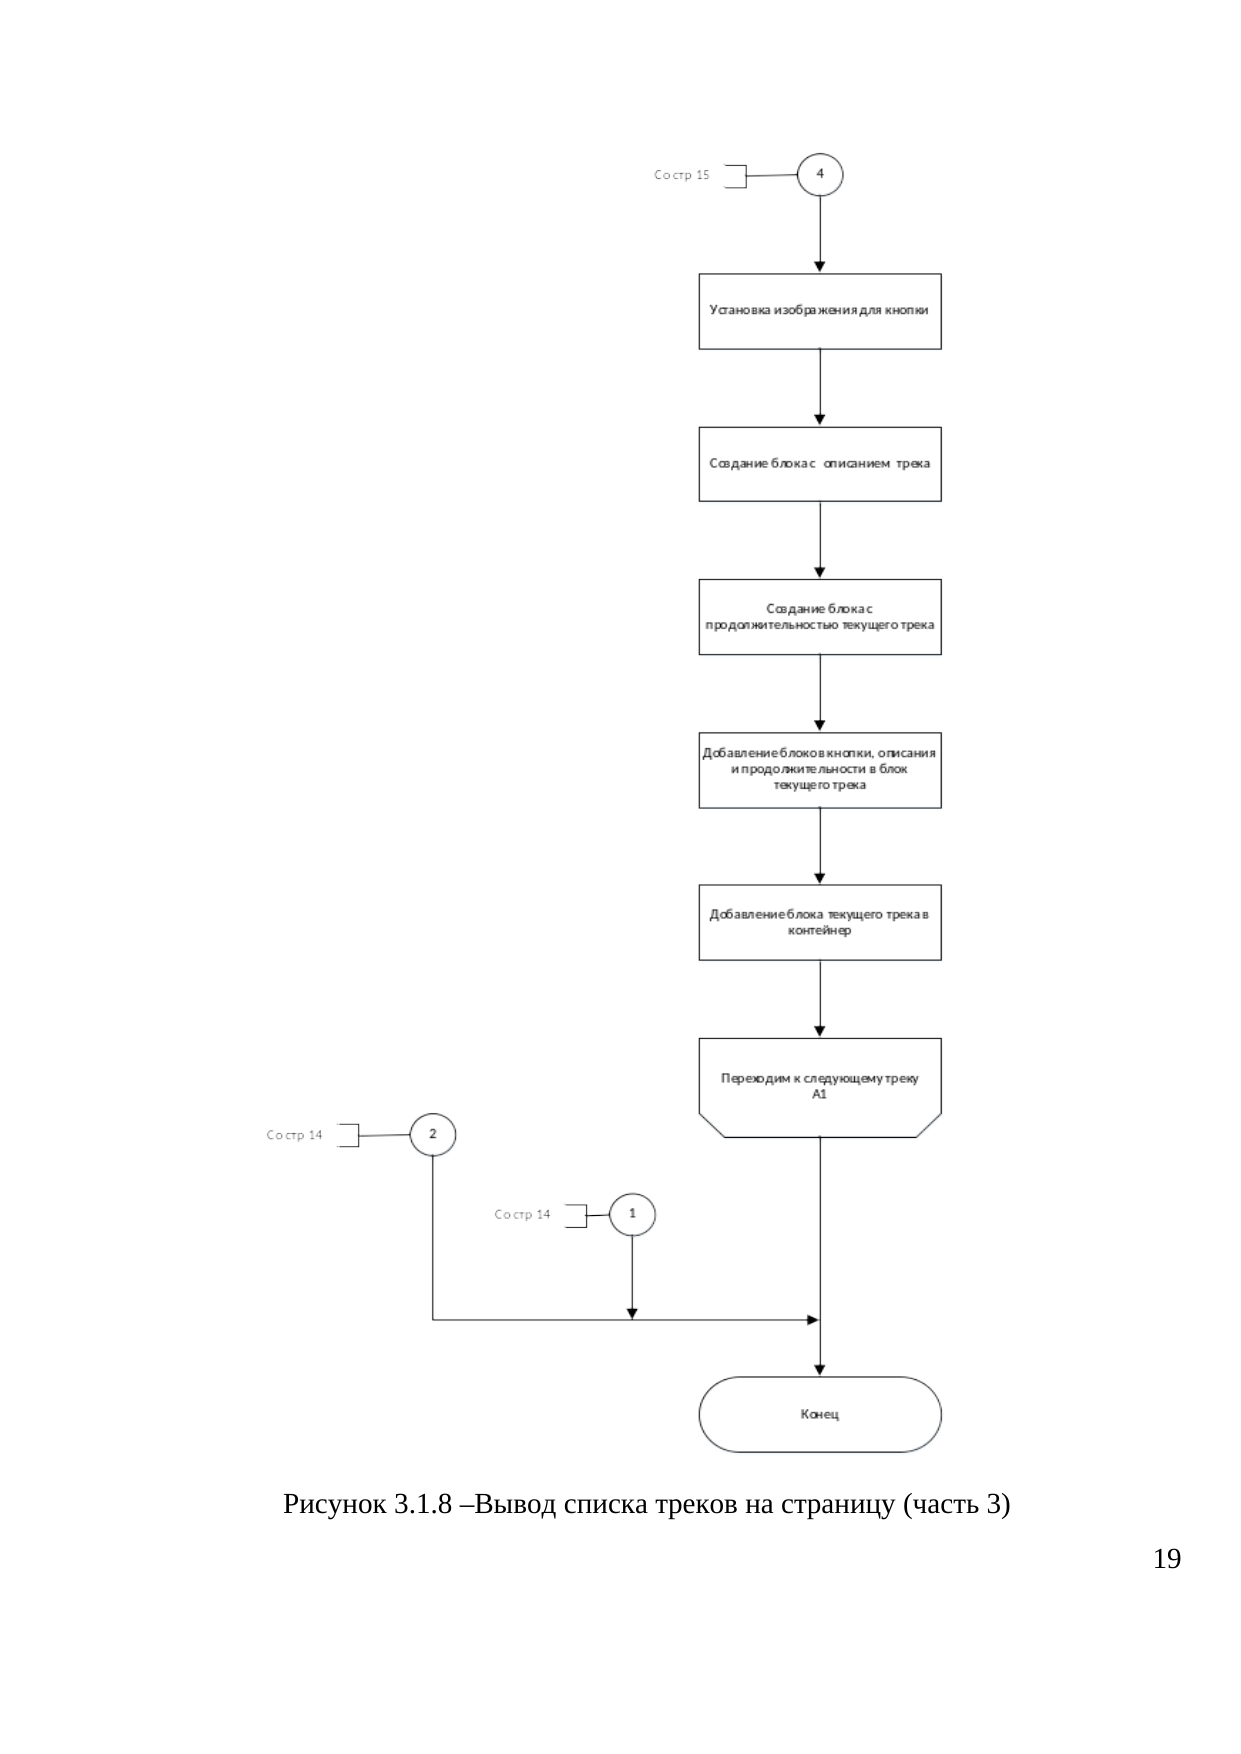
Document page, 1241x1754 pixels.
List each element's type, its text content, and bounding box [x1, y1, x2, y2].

text Рисунок 3.1.8 –Вывод списка треков на страницу (часть 3) [112, 1486, 1181, 1519]
